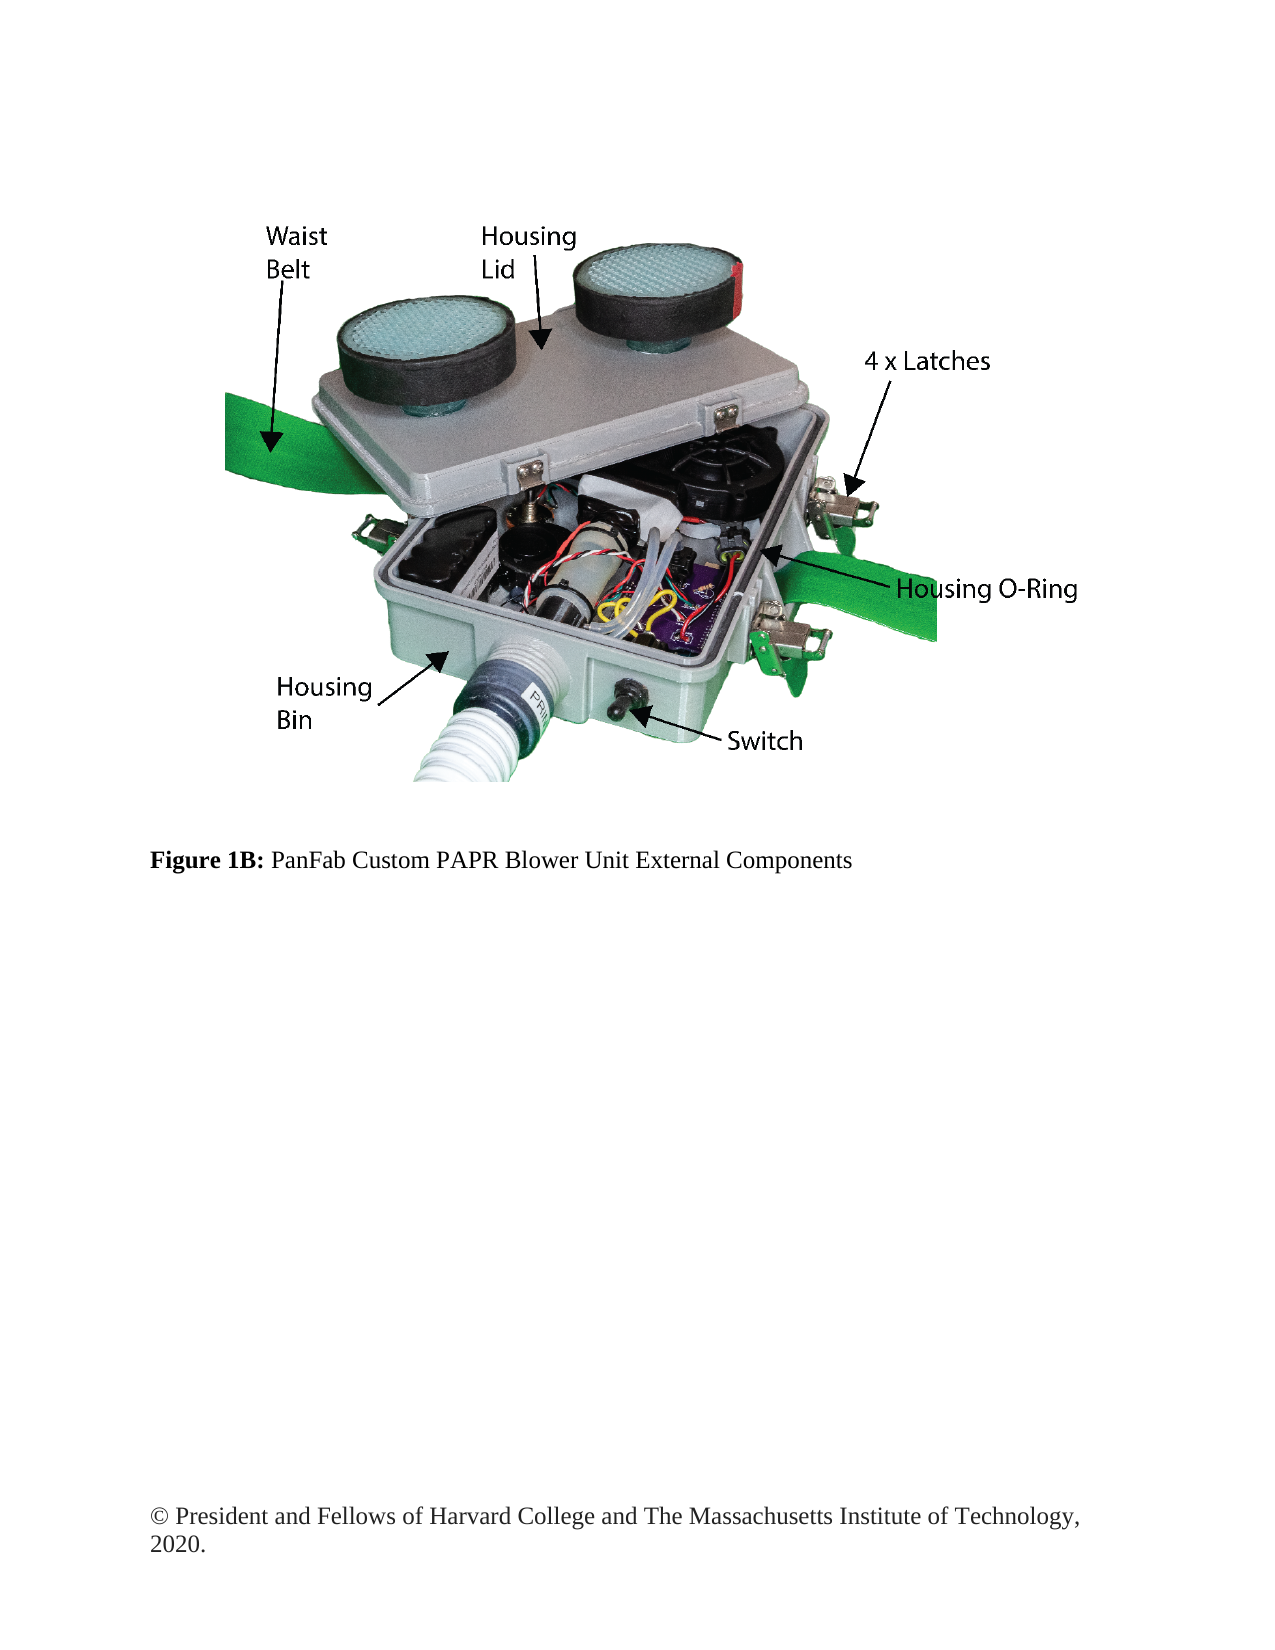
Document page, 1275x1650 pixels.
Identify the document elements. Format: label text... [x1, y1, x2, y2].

text Figure 1B: PanFab Custom PAPR Blower Unit External Components [150, 845, 1125, 874]
picture [150, 150, 1125, 801]
